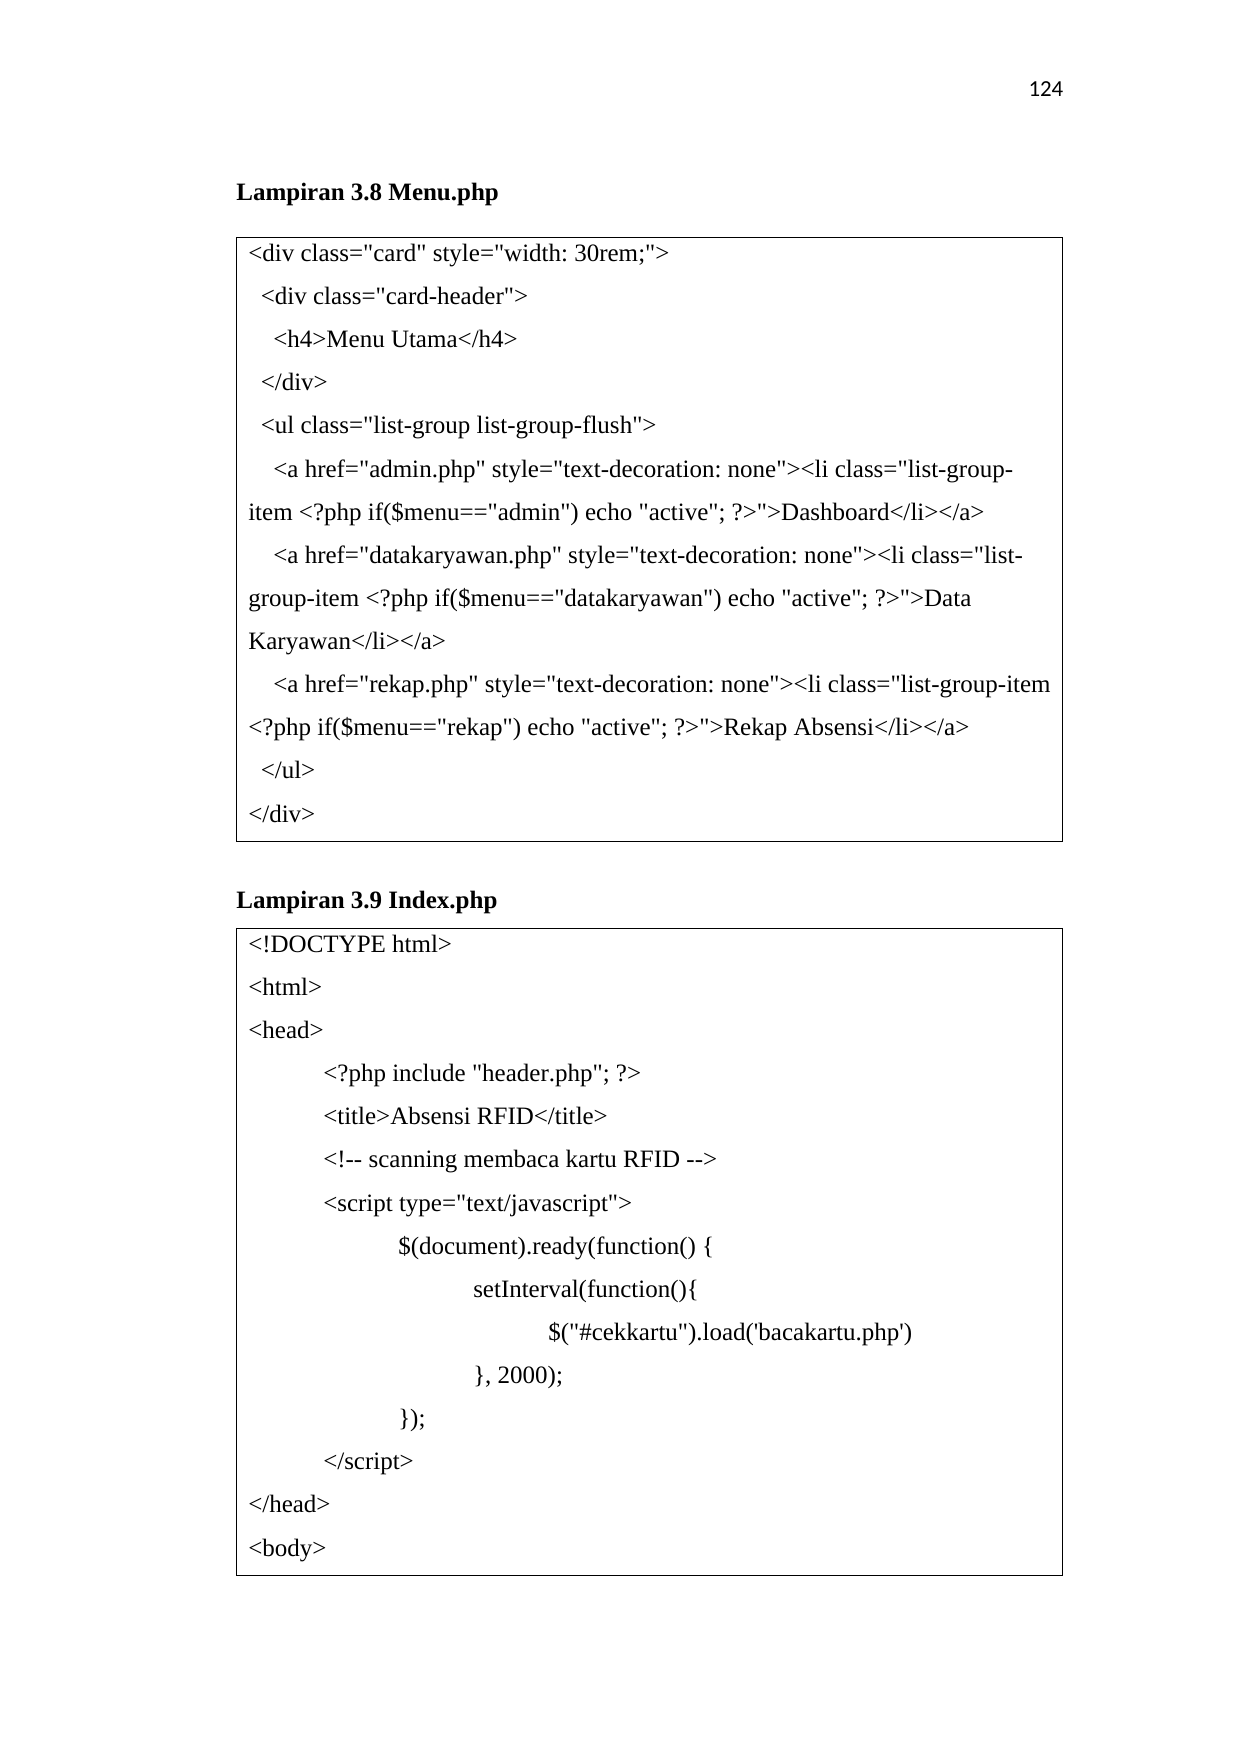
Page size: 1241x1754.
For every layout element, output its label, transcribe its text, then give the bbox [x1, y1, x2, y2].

text Lampiran 3.8 Menu.php [236, 177, 1063, 206]
table_header <div class="card" style="width: 30rem;"> <div class="card-header"> <h4>Menu Utama</h4> </div> <ul class="list-group list-group-flush"> <a href="admin.php" style="text-decoration: none"><li class="list-group-item <?php if($menu=="admin") echo "active"; ?>">Dashboard</li></a> <a href="datakaryawan.php" style="text-decoration: none"><li class="list-group-item <?php if($menu=="datakaryawan") echo "active"; ?>">Data Karyawan</li></a> <a href="rekap.php" style="text-decoration: none"><li class="list-group-item <?php if($menu=="rekap") echo "active"; ?>">Rekap Absensi</li></a> </ul> </div> [237, 238, 1062, 841]
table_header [237, 929, 1062, 1574]
text Lampiran 3.9 Index.php [236, 885, 1063, 913]
